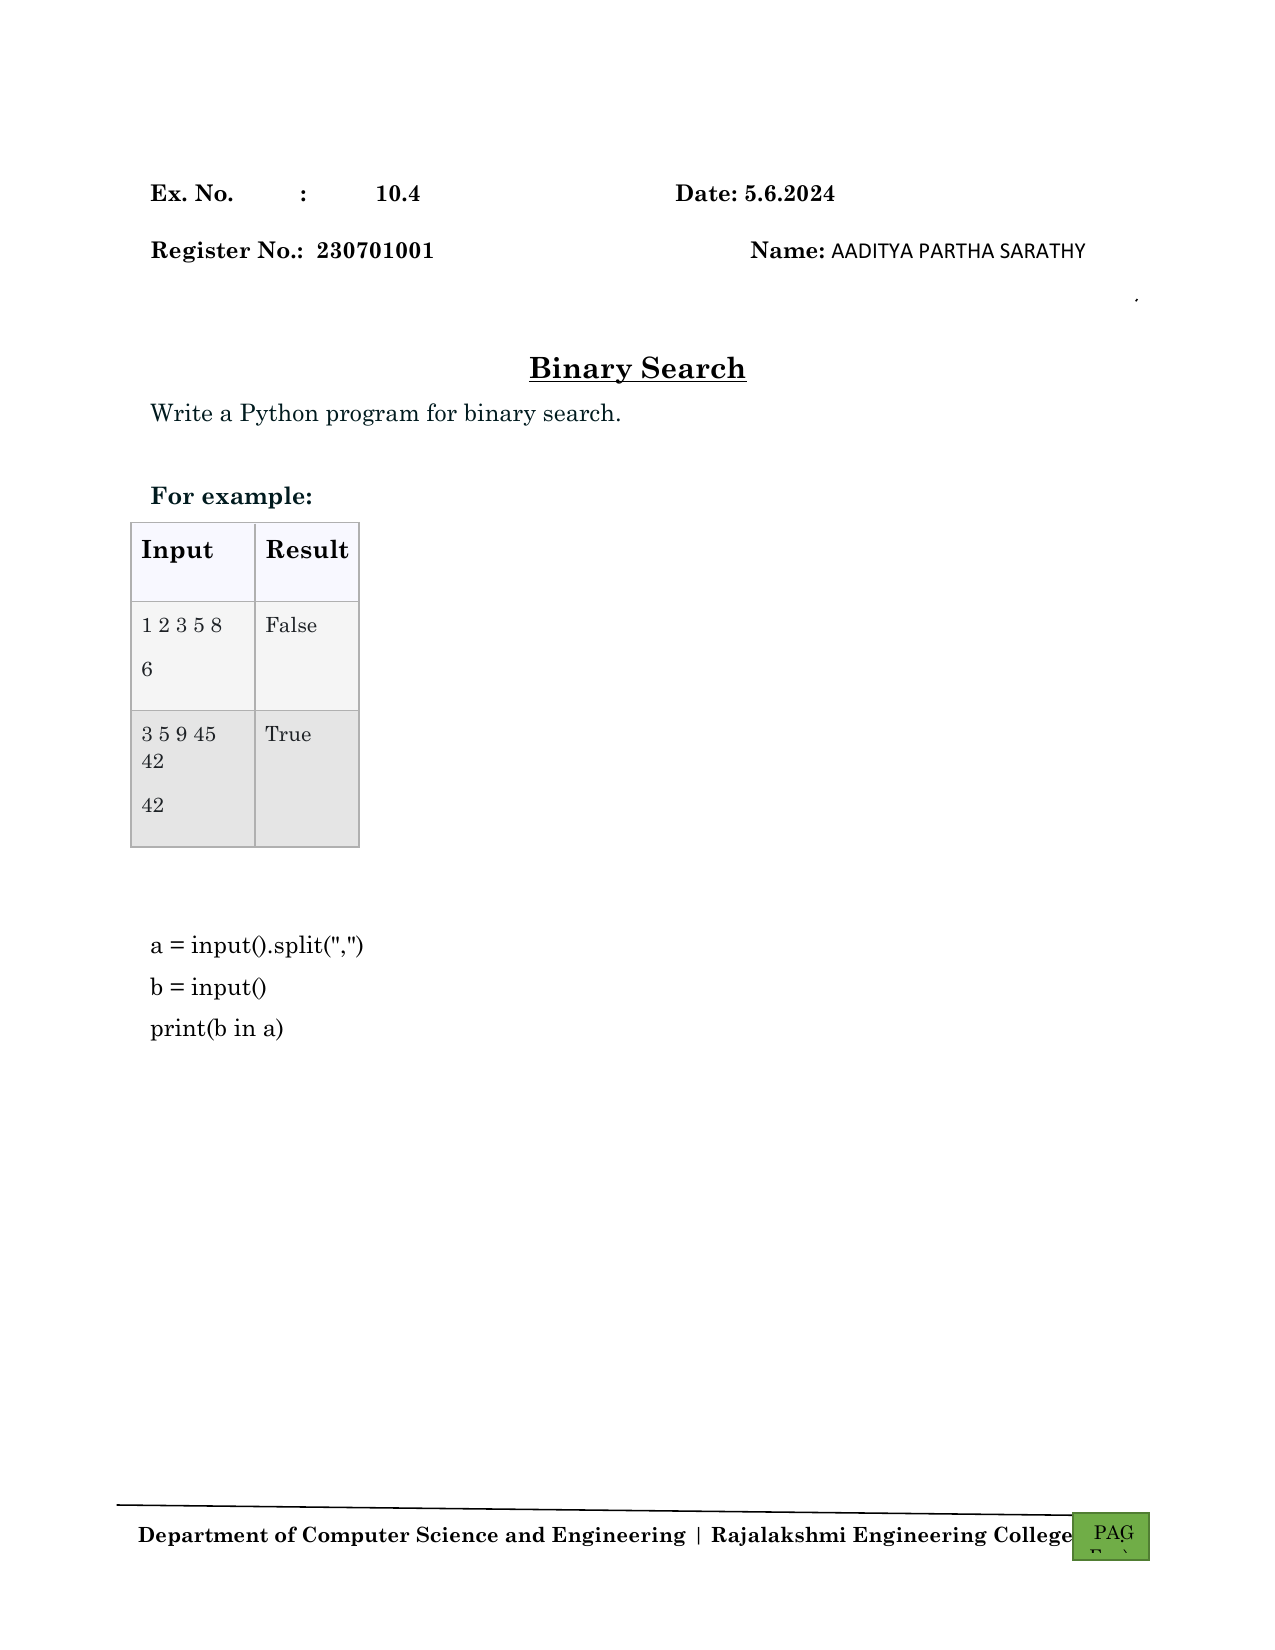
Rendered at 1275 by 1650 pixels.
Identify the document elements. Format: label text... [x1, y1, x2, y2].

text print(b in a) [150, 1013, 1125, 1042]
text For example: [150, 481, 1125, 509]
text Register No.: 230701001 Name: AADITYA PARTHA SARATHY [150, 236, 1125, 264]
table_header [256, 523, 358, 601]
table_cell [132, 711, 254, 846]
text Write a Python program for binary search. [150, 398, 1125, 427]
text a = input().split(",") [150, 930, 1125, 959]
text Ex. No. : 10.4 Date: 5.6.2024 [150, 179, 1125, 207]
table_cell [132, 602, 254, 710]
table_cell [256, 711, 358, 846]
text Binary Search [150, 350, 1125, 385]
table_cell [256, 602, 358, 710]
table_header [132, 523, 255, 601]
text b = input() [150, 972, 1125, 1001]
